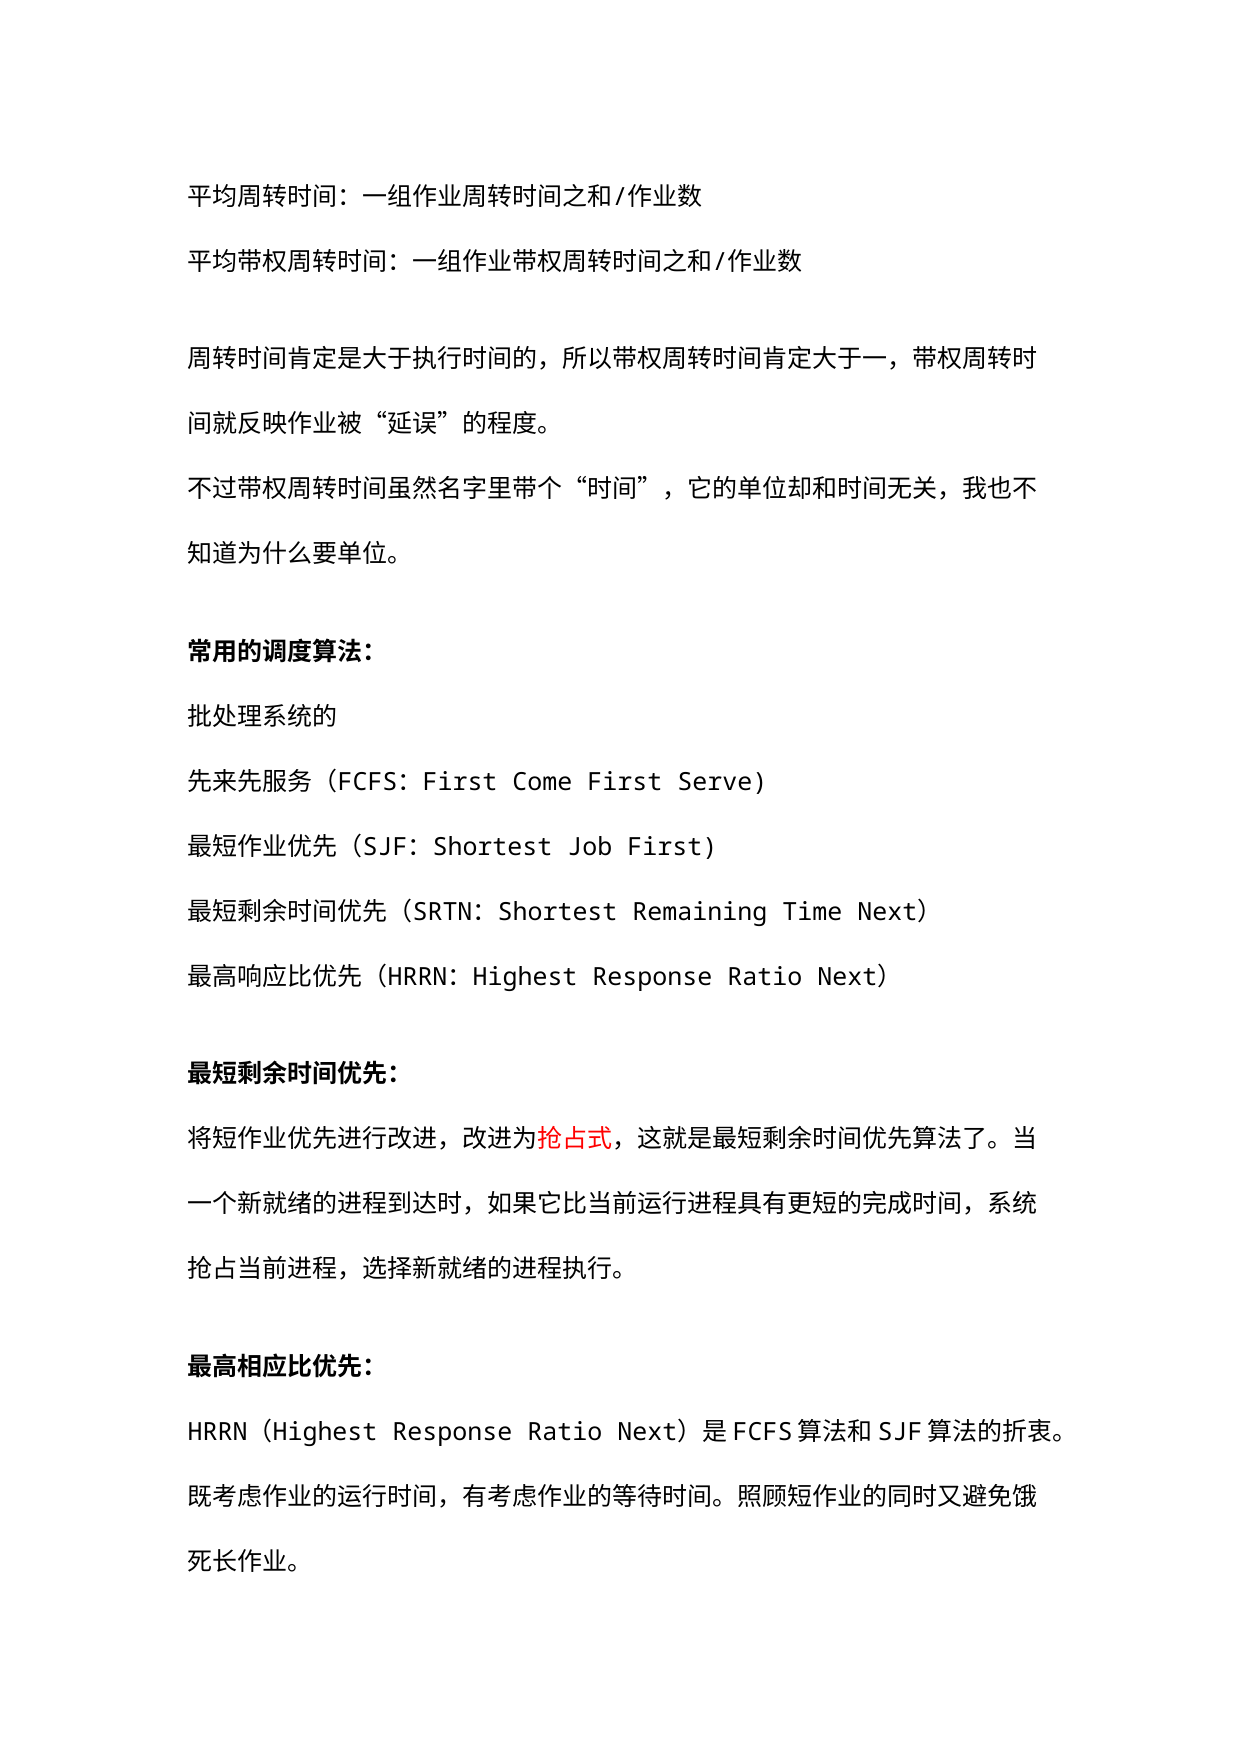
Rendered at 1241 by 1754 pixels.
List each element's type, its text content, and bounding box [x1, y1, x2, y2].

text 平均带权周转时间：一组作业带权周转时间之和/作业数 [187, 227, 1053, 292]
text 先来先服务（FCFS：First Come First Serve) [187, 747, 1053, 812]
text 常用的调度算法： [187, 617, 1053, 682]
text 最短剩余时间优先： [187, 1039, 1053, 1104]
text HRRN（Highest Response Ratio Next）是FCFS算法和SJF算法的折衷。既考虑作业的运行时间，有考虑作业的等待时间。照顾短作业的同时又避免饿死长作业。 [187, 1397, 1053, 1592]
text 最短作业优先（SJF：Shortest Job First) [187, 812, 1053, 877]
text 最高响应比优先（HRRN：Highest Response Ratio Next） [187, 942, 1053, 1007]
text 不过带权周转时间虽然名字里带个“时间”，它的单位却和时间无关，我也不知道为什么要单位。 [187, 454, 1053, 584]
text 将短作业优先进行改进，改进为抢占式，这就是最短剩余时间优先算法了。当一个新就绪的进程到达时，如果它比当前运行进程具有更短的完成时间，系统抢占当前进程，选择新就绪的进程执行。 [187, 1104, 1053, 1299]
text 最短剩余时间优先（SRTN：Shortest Remaining Time Next） [187, 877, 1053, 942]
text 周转时间肯定是大于执行时间的，所以带权周转时间肯定大于一，带权周转时间就反映作业被“延误”的程度。 [187, 324, 1053, 454]
text 最高相应比优先： [187, 1332, 1053, 1397]
text 平均周转时间：一组作业周转时间之和/作业数 [187, 162, 1053, 227]
text 批处理系统的 [187, 682, 1053, 747]
